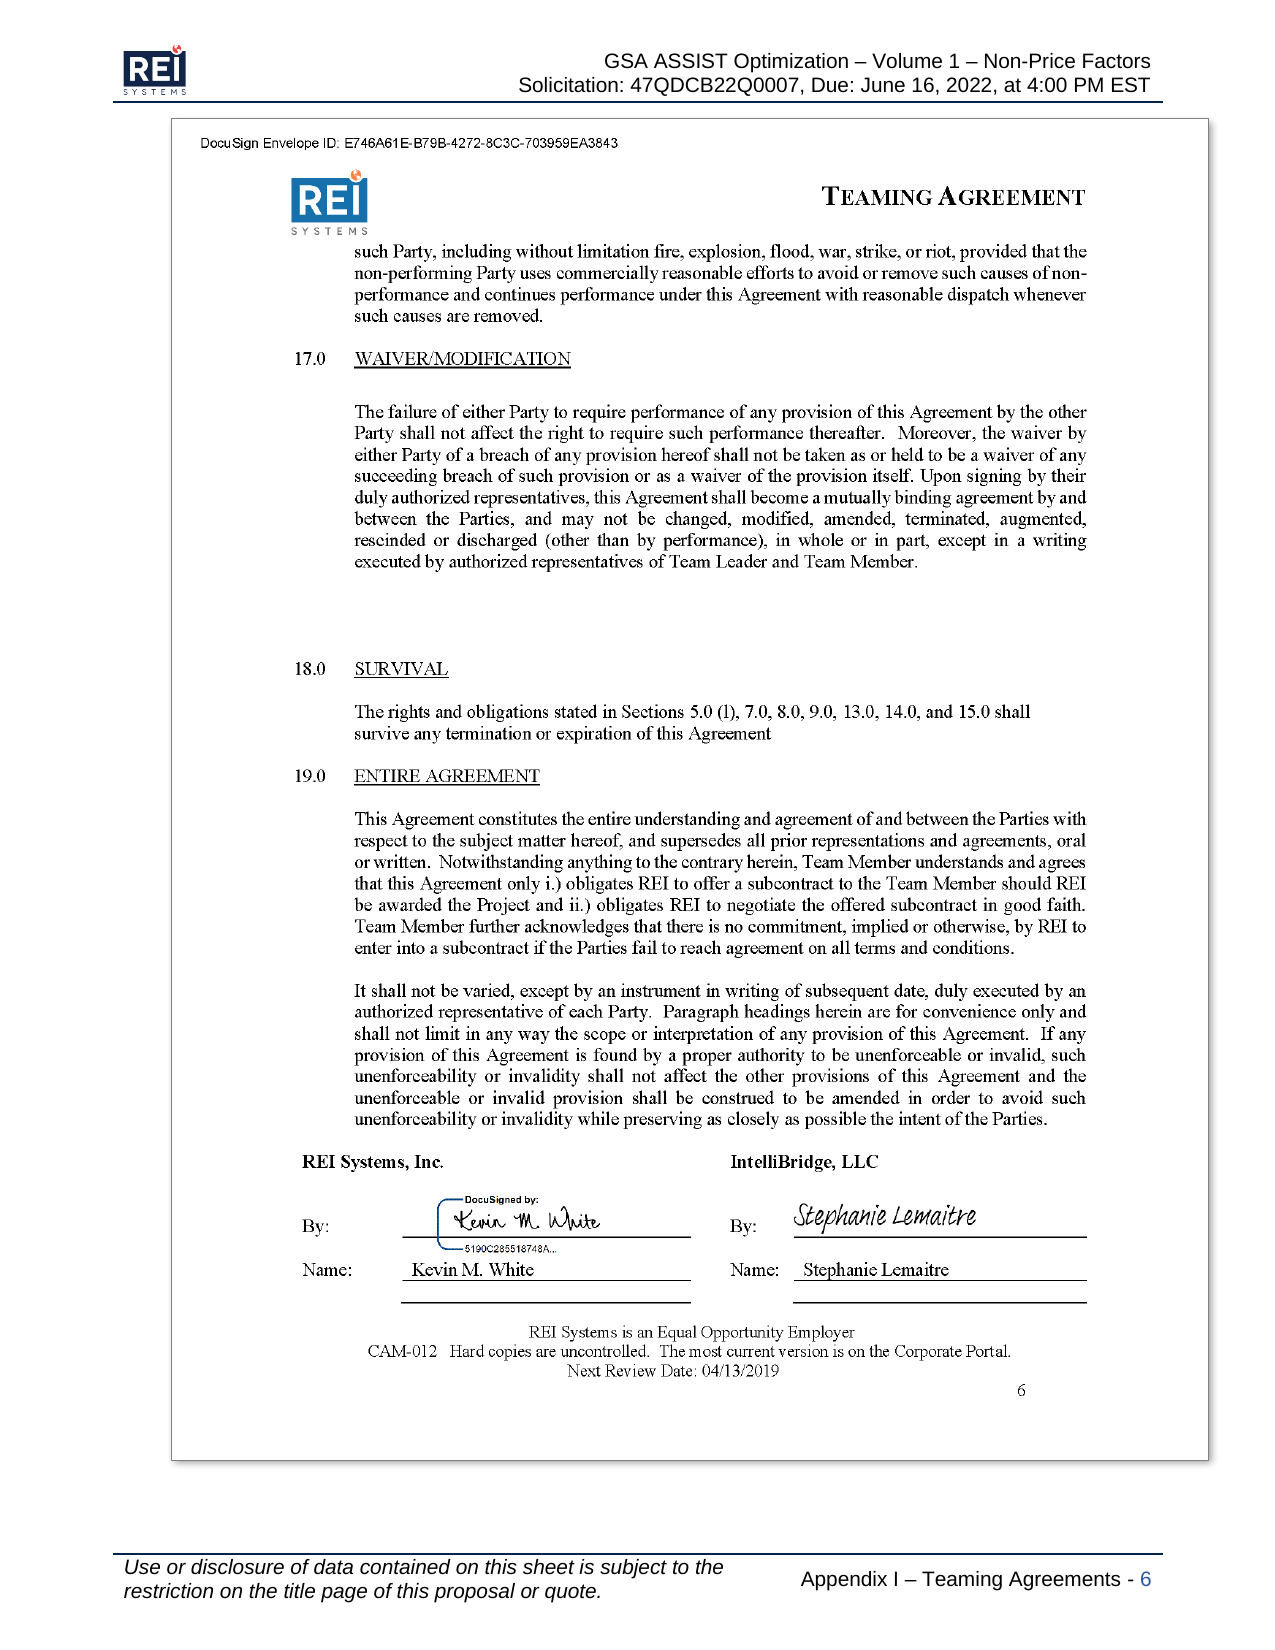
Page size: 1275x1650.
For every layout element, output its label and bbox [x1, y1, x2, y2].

picture [123, 45, 186, 95]
picture [172, 119, 1208, 1460]
